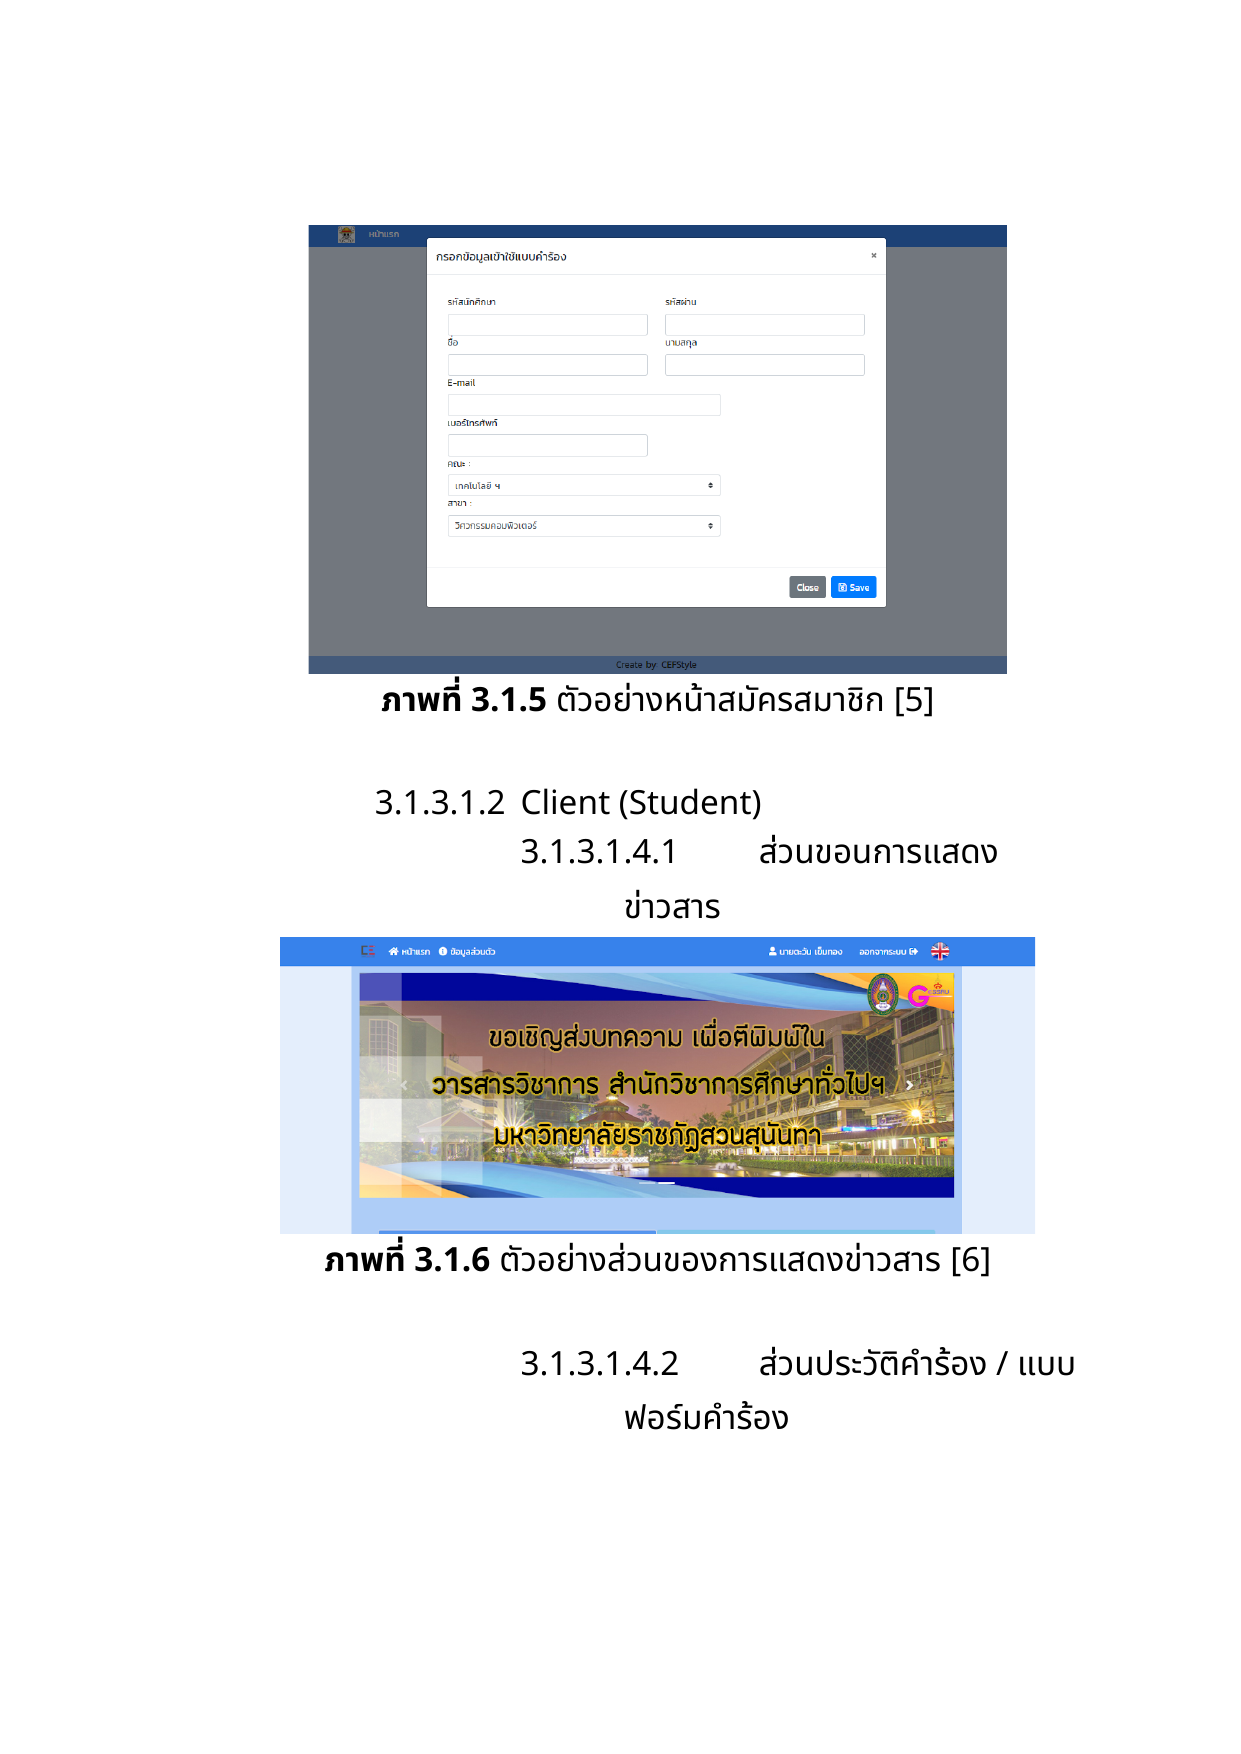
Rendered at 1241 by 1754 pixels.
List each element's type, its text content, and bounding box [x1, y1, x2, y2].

list ส่วนประวัติคำร้อง / แบบฟอร์มคำร้อง [520, 1339, 1090, 1444]
list Client (Student) [506, 779, 1090, 824]
list ส่วนขอนการแสดงข่าวสาร [520, 828, 1090, 933]
text ภาพที่ 3.1.6 ตัวอย่างส่วนของการแสดงข่าวสาร [6] [225, 1236, 1090, 1287]
picture [280, 937, 1036, 1234]
picture [308, 225, 1007, 674]
text ภาพที่ 3.1.5 ตัวอย่างหน้าสมัครสมาชิก [5] [225, 676, 1090, 726]
